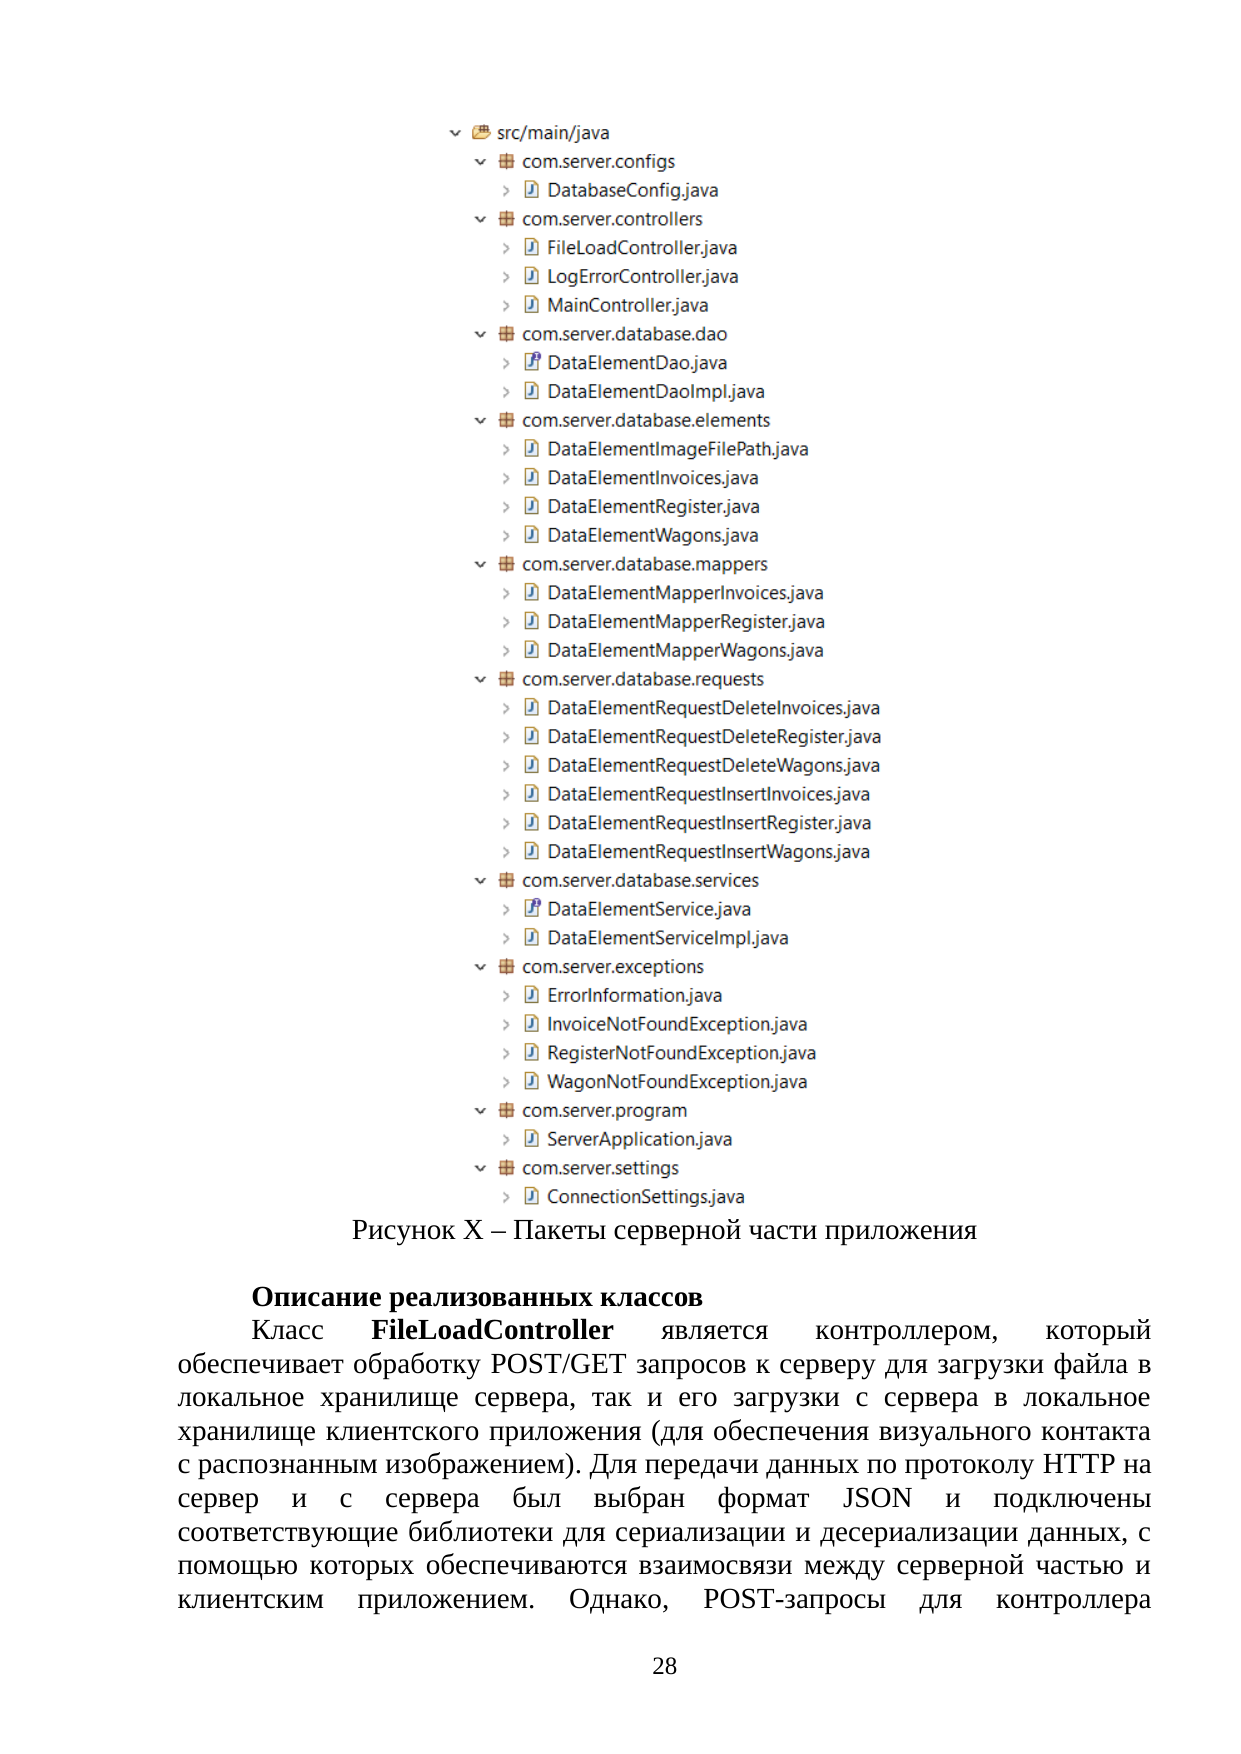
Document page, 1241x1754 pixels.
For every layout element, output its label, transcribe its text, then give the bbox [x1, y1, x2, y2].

picture [441, 118, 888, 1212]
text Описание реализованных классов [177, 1279, 1152, 1312]
text Рисунок X – Пакеты серверной части приложения [177, 1212, 1152, 1245]
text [177, 1312, 1152, 1614]
